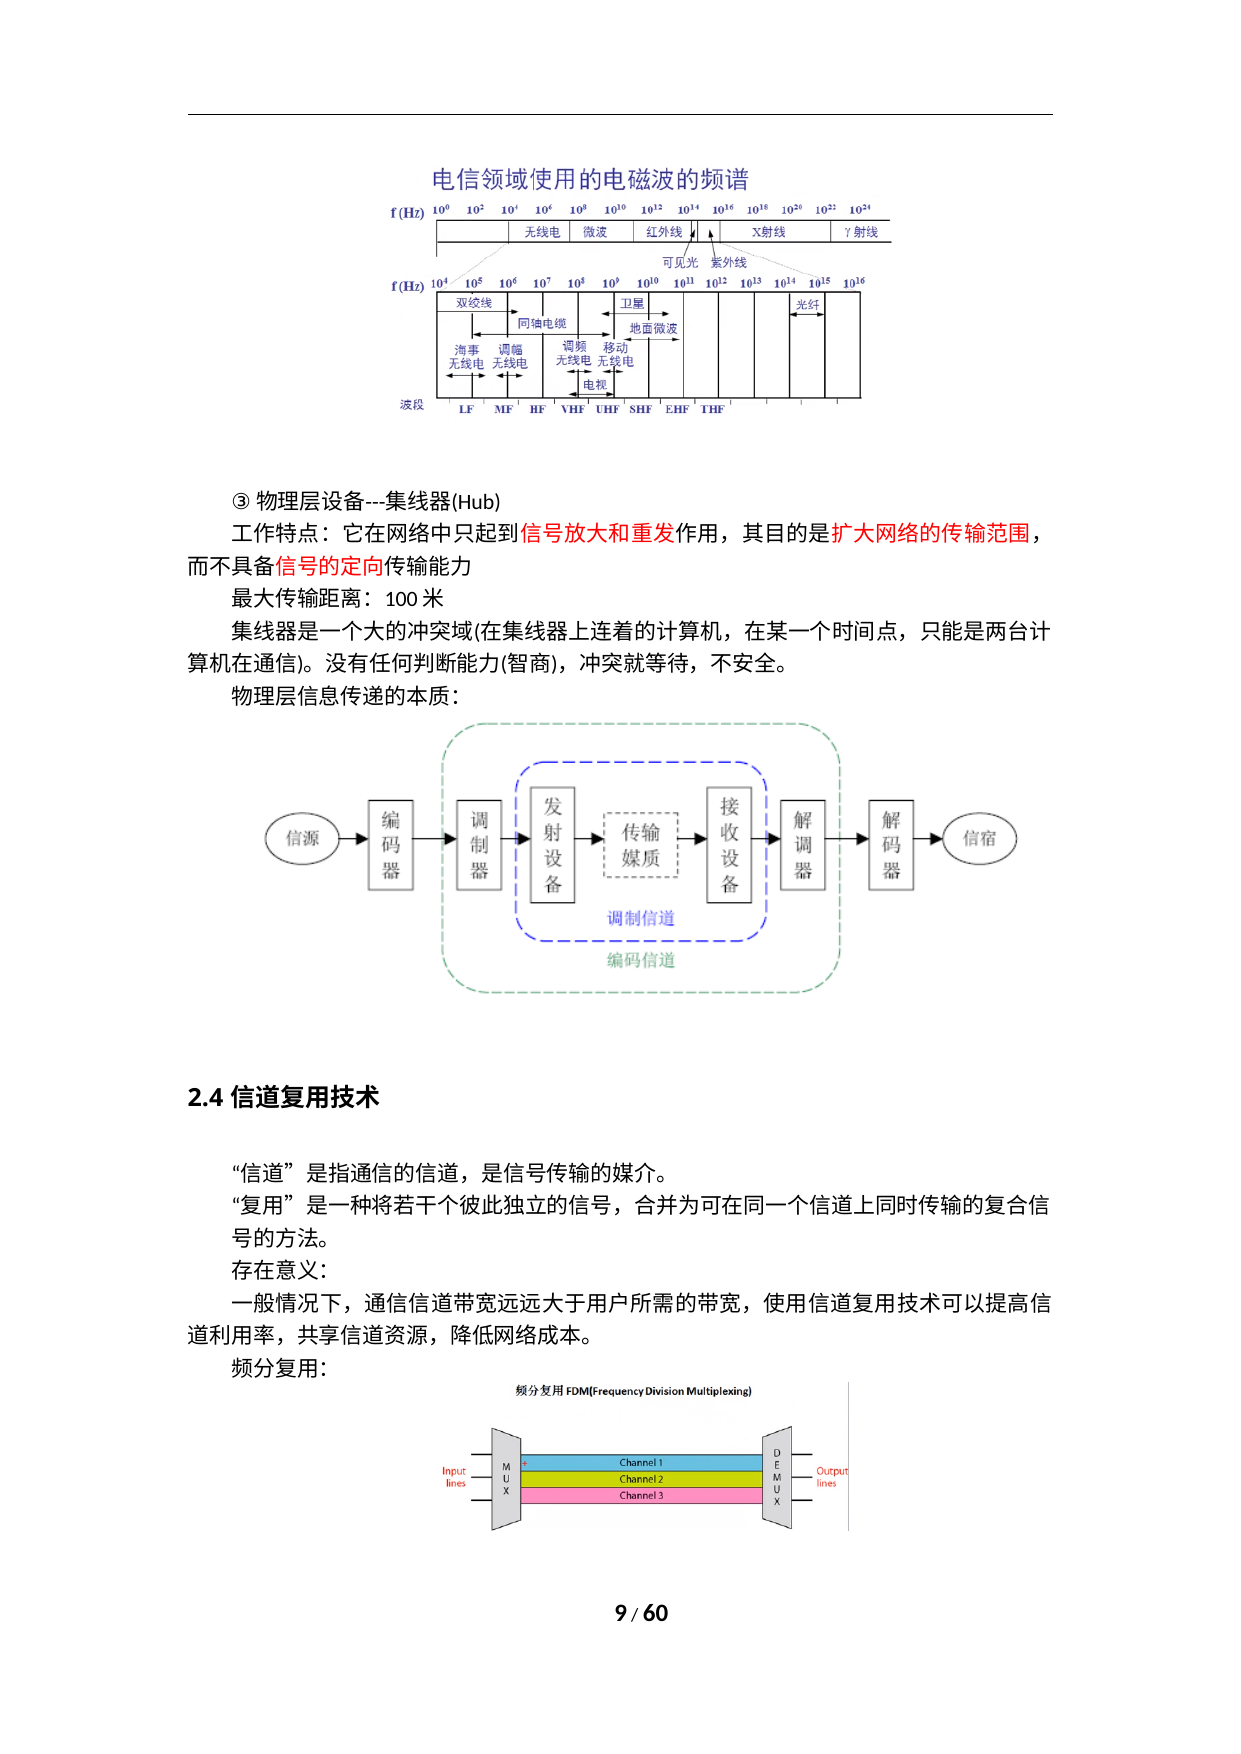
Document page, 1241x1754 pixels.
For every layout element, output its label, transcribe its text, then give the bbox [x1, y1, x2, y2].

text 集线器是一个大的冲突域(在集线器上连着的计算机，在某一个时间点，只能是两台计算机在通信)。没有任何判断能力(智商)，冲突就等待，不安全。 [187, 613, 1053, 678]
text 工作特点：它在网络中只起到信号放大和重发作用，其目的是扩大网络的传输范围，而不具备信号的定向传输能力 [187, 516, 1053, 581]
text 一般情况下，通信信道带宽远远大于用户所需的带宽，使用信道复用技术可以提高信道利用率，共享信道资源，降低网络成本。 [187, 1285, 1053, 1350]
list “信道”是指通信的信道，是信号传输的媒介。 [231, 1155, 1053, 1188]
picture [251, 711, 1033, 1007]
picture [435, 1382, 849, 1531]
list 最大传输距离：100米 [231, 581, 1053, 613]
list “复用”是一种将若干个彼此独立的信号，合并为可在同一个信道上同时传输的复合信号的方法。 [231, 1188, 1053, 1253]
list 物理层设备---集线器(Hub) [231, 483, 1053, 516]
text 存在意义： [187, 1253, 1053, 1285]
text 频分复用： [187, 1350, 1053, 1383]
subtitle 2.4 信道复用技术 [187, 1063, 1053, 1128]
picture [383, 158, 901, 422]
text 物理层信息传递的本质： [187, 678, 1053, 711]
